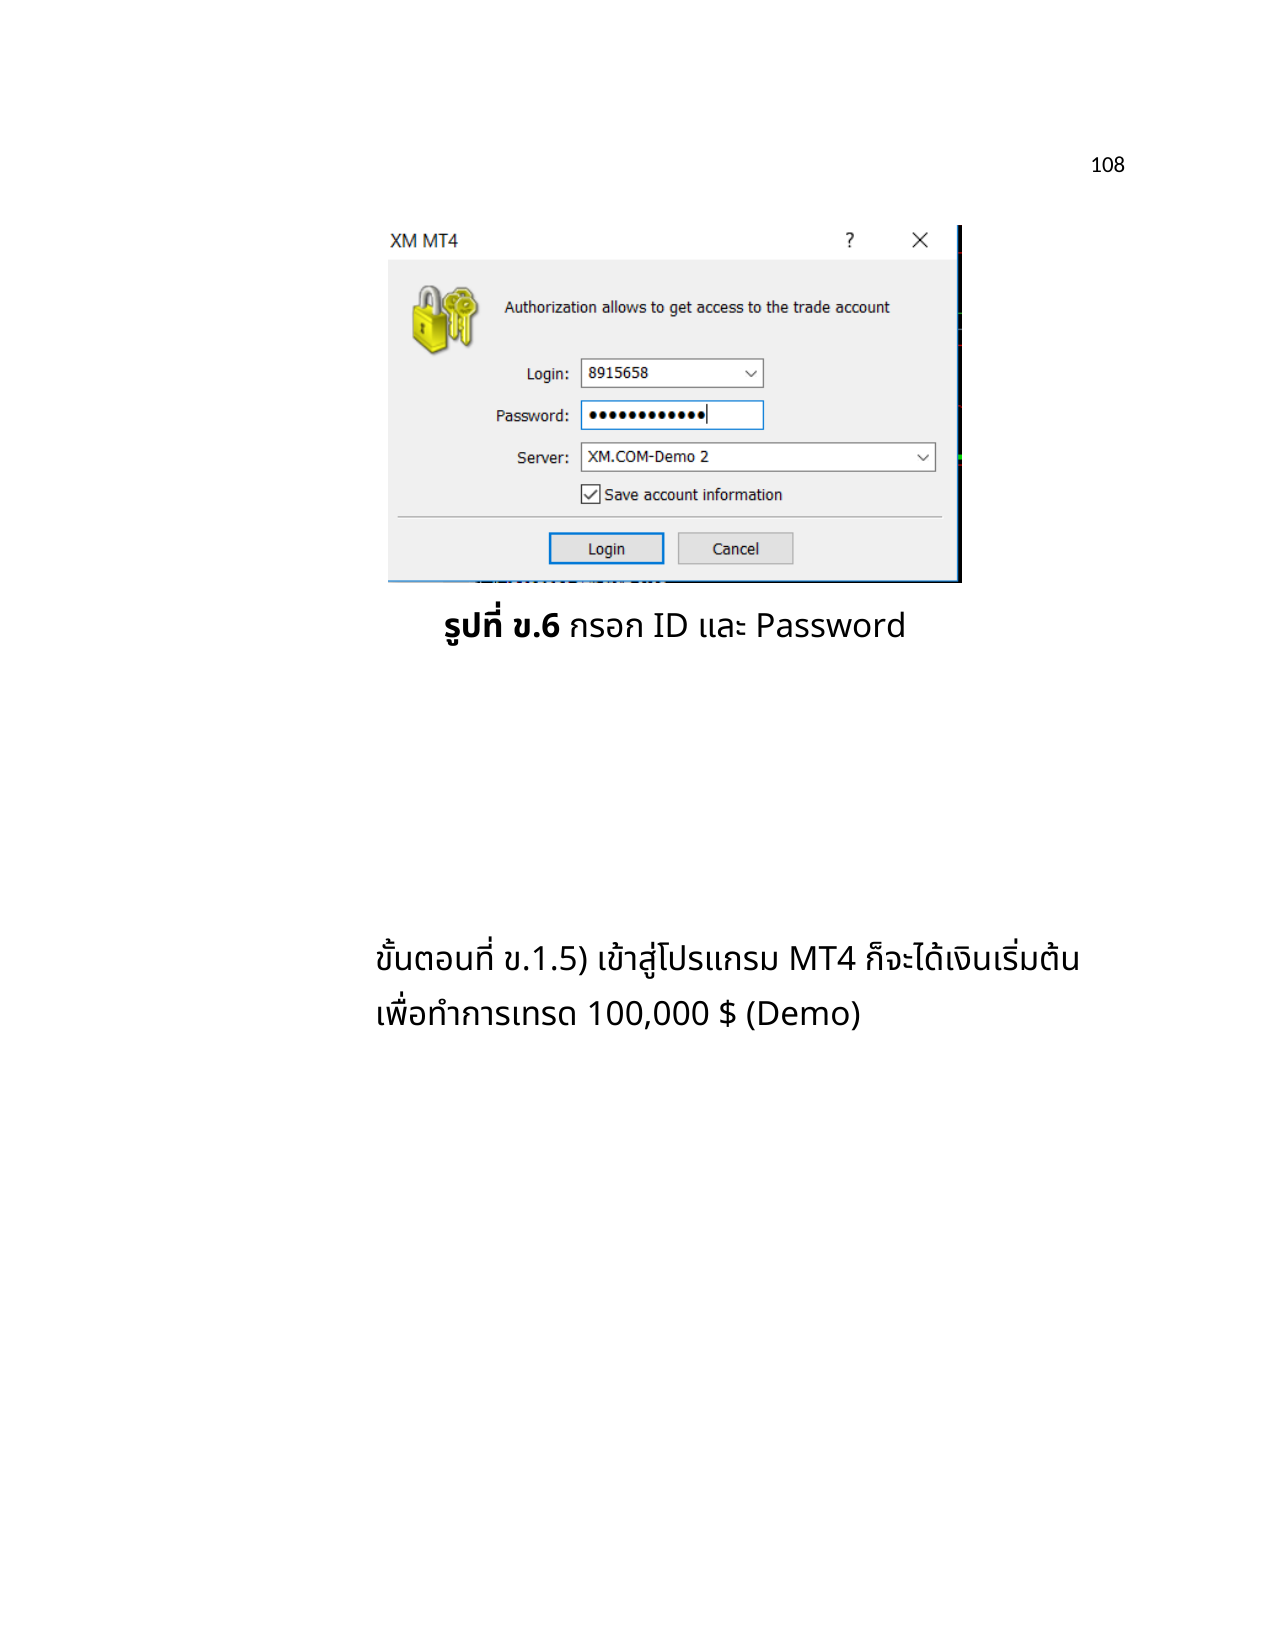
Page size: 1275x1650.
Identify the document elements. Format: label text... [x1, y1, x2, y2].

picture [388, 225, 962, 583]
text ขั้นตอนที่ ข.1.5) เข้าสู่โปรแกรม MT4 ก็จะได้เงินเริ่มต้นเพื่อทำการเทรด 100,000 $ (Demo) [375, 935, 1125, 1040]
text รูปที่ ข.6 กรอก ID และ Password [225, 601, 1125, 652]
